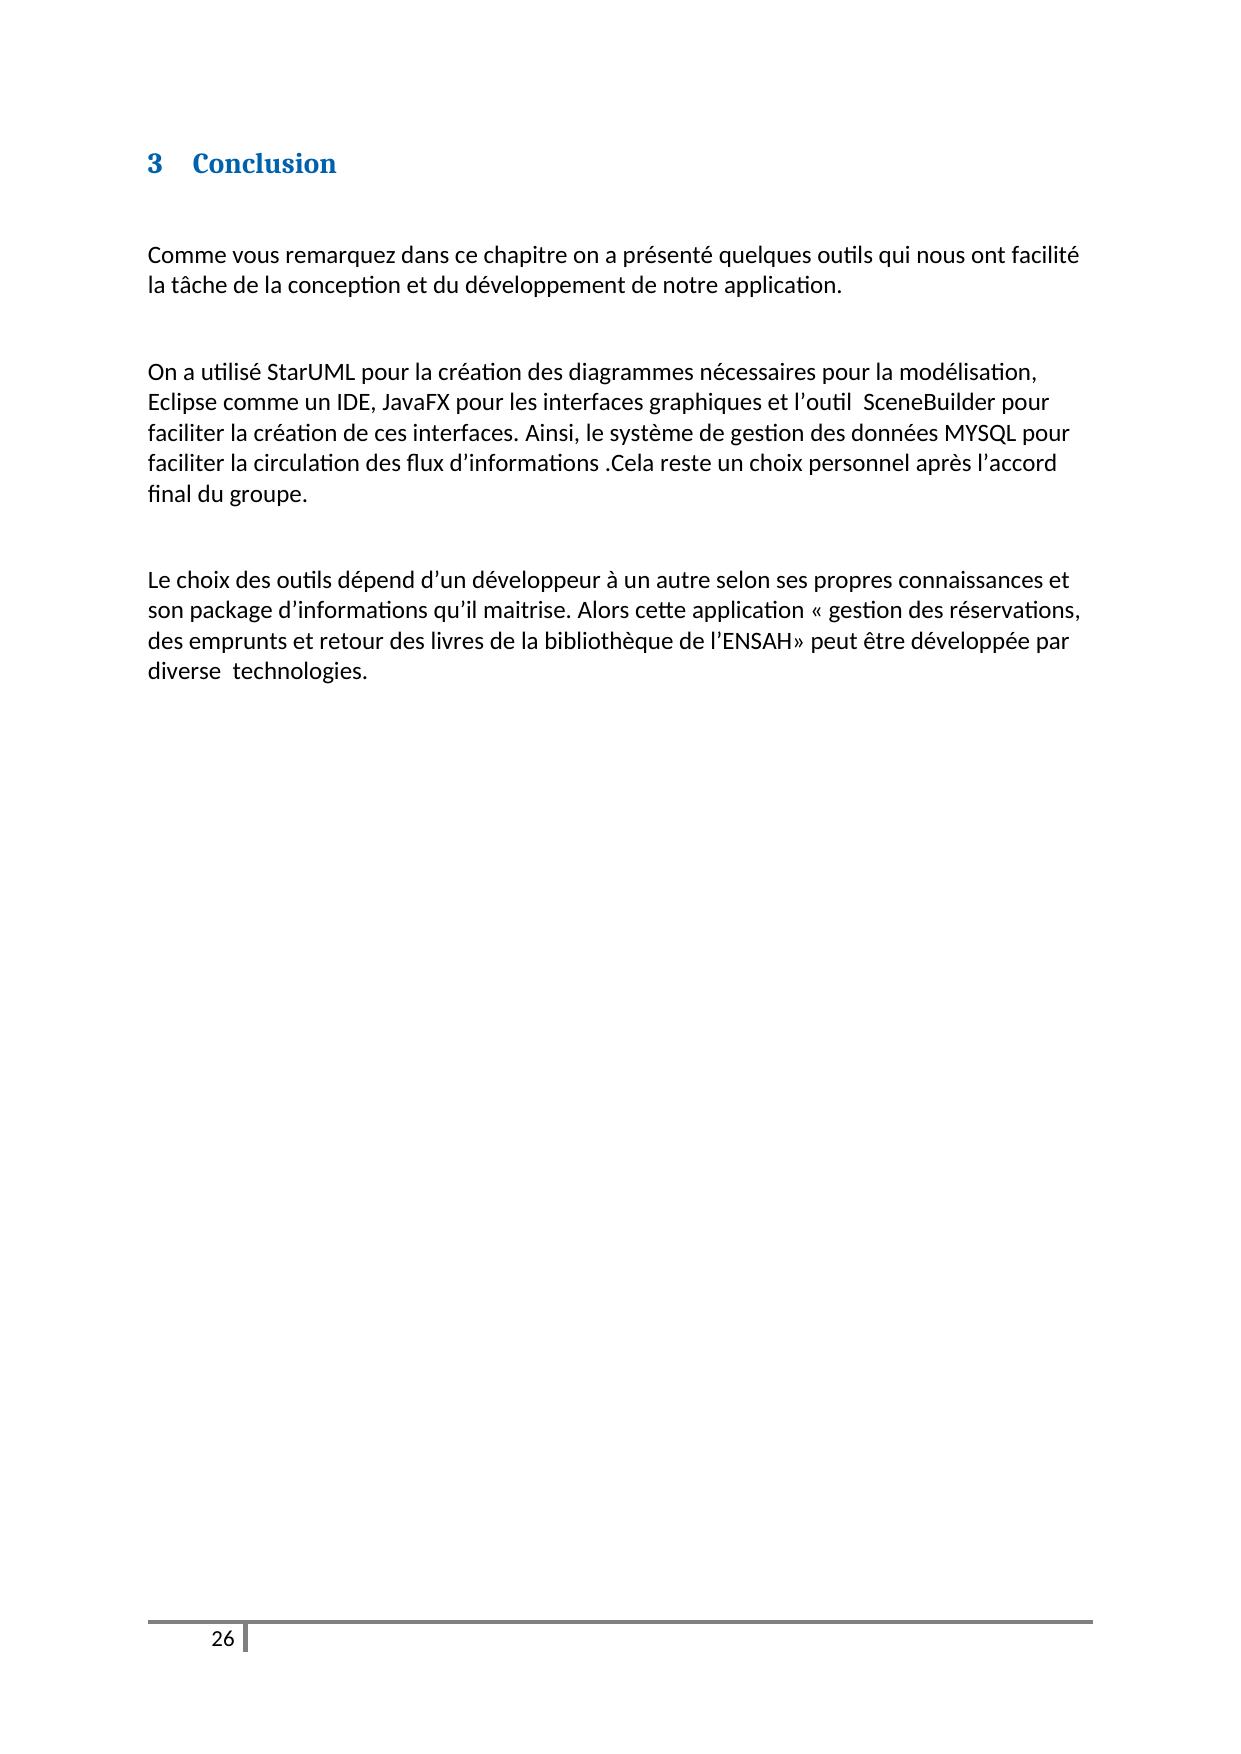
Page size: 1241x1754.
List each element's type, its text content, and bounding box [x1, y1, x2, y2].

text Le choix des outils dépend d’un développeur à un autre selon ses propres connaissances et son package d’informations qu’il maitrise. Alors cette application « gestion des réservations, des emprunts et retour des livres de la bibliothèque de l’ENSAH» peut être développée par diverse technologies. [148, 564, 1093, 686]
subtitle Conclusion [148, 148, 1093, 181]
text Comme vous remarquez dans ce chapitre on a présenté quelques outils qui nous ont facilité la tâche de la conception et du développement de notre application. [148, 239, 1093, 300]
text On a utilisé StarUML pour la création des diagrammes nécessaires pour la modélisation, Eclipse comme un IDE, JavaFX pour les interfaces graphiques et l’outil SceneBuilder pour faciliter la création de ces interfaces. Ainsi, le système de gestion des données MYSQL pour faciliter la circulation des flux d’informations .Cela reste un choix personnel après l’accord final du groupe. [148, 356, 1093, 508]
